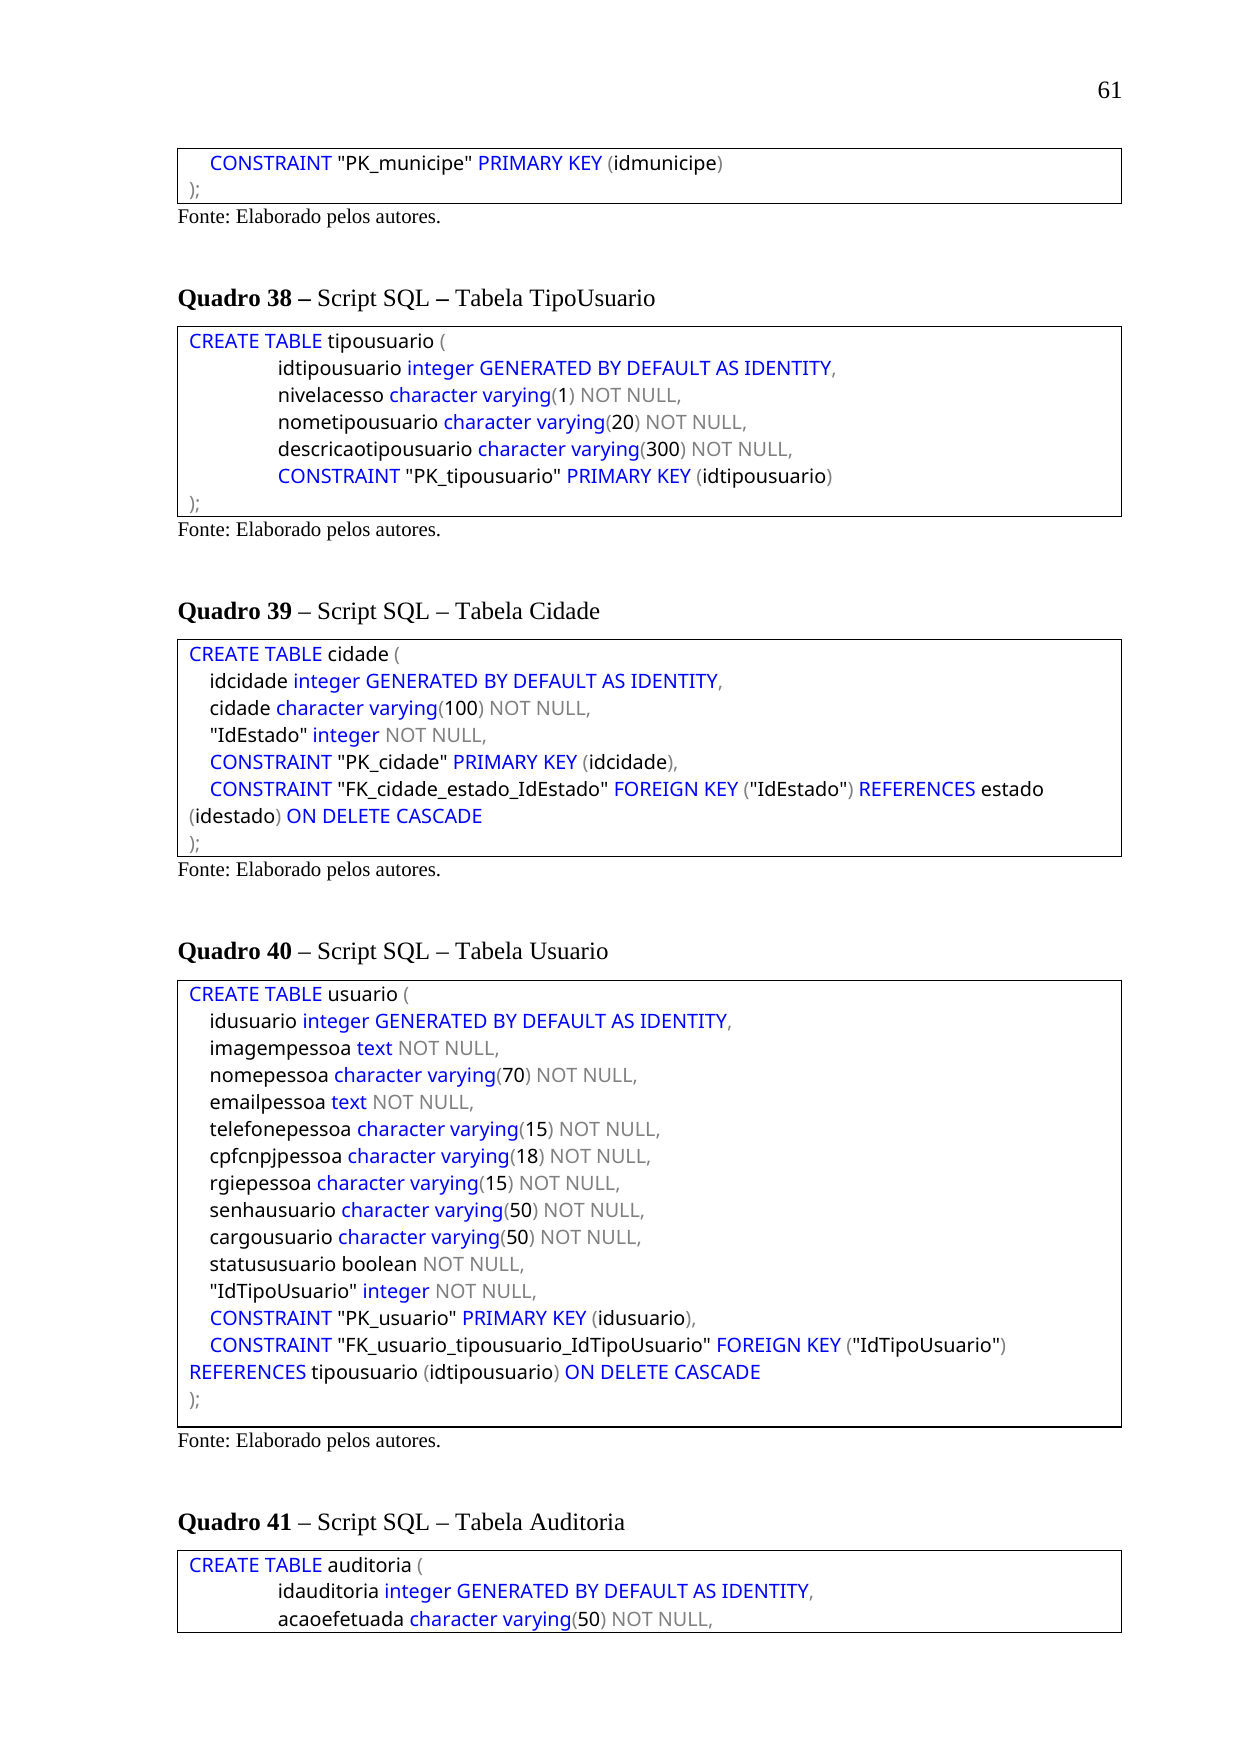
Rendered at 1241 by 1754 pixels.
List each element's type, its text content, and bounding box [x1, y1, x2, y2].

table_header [178, 149, 1121, 203]
text Quadro 41 – Script SQL – Tabela Auditoria [177, 1507, 1122, 1535]
table_header CREATE TABLE cidade ( idcidade integer GENERATED BY DEFAULT AS IDENTITY, cidade character varying(100) NOT NULL, "IdEstado" integer NOT NULL, CONSTRAINT "PK_cidade" PRIMARY KEY (idcidade), CONSTRAINT "FK_cidade_estado_IdEstado" FOREIGN KEY ("IdEstado") REFERENCES estado (idestado) ON DELETE CASCADE ); [178, 640, 1121, 856]
table_header CREATE TABLE tipousuario ( idtipousuario integer GENERATED BY DEFAULT AS IDENTITY, nivelacesso character varying(1) NOT NULL, nometipousuario character varying(20) NOT NULL, descricaotipousuario character varying(300) NOT NULL, CONSTRAINT "PK_tipousuario" PRIMARY KEY (idtipousuario) ); [178, 327, 1121, 516]
table_header CREATE TABLE usuario ( idusuario integer GENERATED BY DEFAULT AS IDENTITY, imagempessoa text NOT NULL, nomepessoa character varying(70) NOT NULL, emailpessoa text NOT NULL, telefonepessoa character varying(15) NOT NULL, cpfcnpjpessoa character varying(18) NOT NULL, rgiepessoa character varying(15) NOT NULL, senhausuario character varying(50) NOT NULL, cargousuario character varying(50) NOT NULL, statususuario boolean NOT NULL, "IdTipoUsuario" integer NOT NULL, CONSTRAINT "PK_usuario" PRIMARY KEY (idusuario), CONSTRAINT "FK_usuario_tipousuario_IdTipoUsuario" FOREIGN KEY ("IdTipoUsuario") REFERENCES tipousuario (idtipousuario) ON DELETE CASCADE ); [178, 981, 1121, 1426]
text Quadro 40 – Script SQL – Tabela Usuario [177, 936, 1122, 965]
text Fonte: Elaborado pelos autores. [177, 517, 1122, 541]
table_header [178, 1551, 1121, 1632]
text Fonte: Elaborado pelos autores. [177, 204, 1122, 228]
text Quadro 38 – Script SQL – Tabela TipoUsuario [177, 283, 1122, 312]
text Fonte: Elaborado pelos autores. [177, 1428, 1122, 1452]
text Fonte: Elaborado pelos autores. [177, 857, 1122, 881]
text Quadro 39 – Script SQL – Tabela Cidade [177, 596, 1122, 625]
